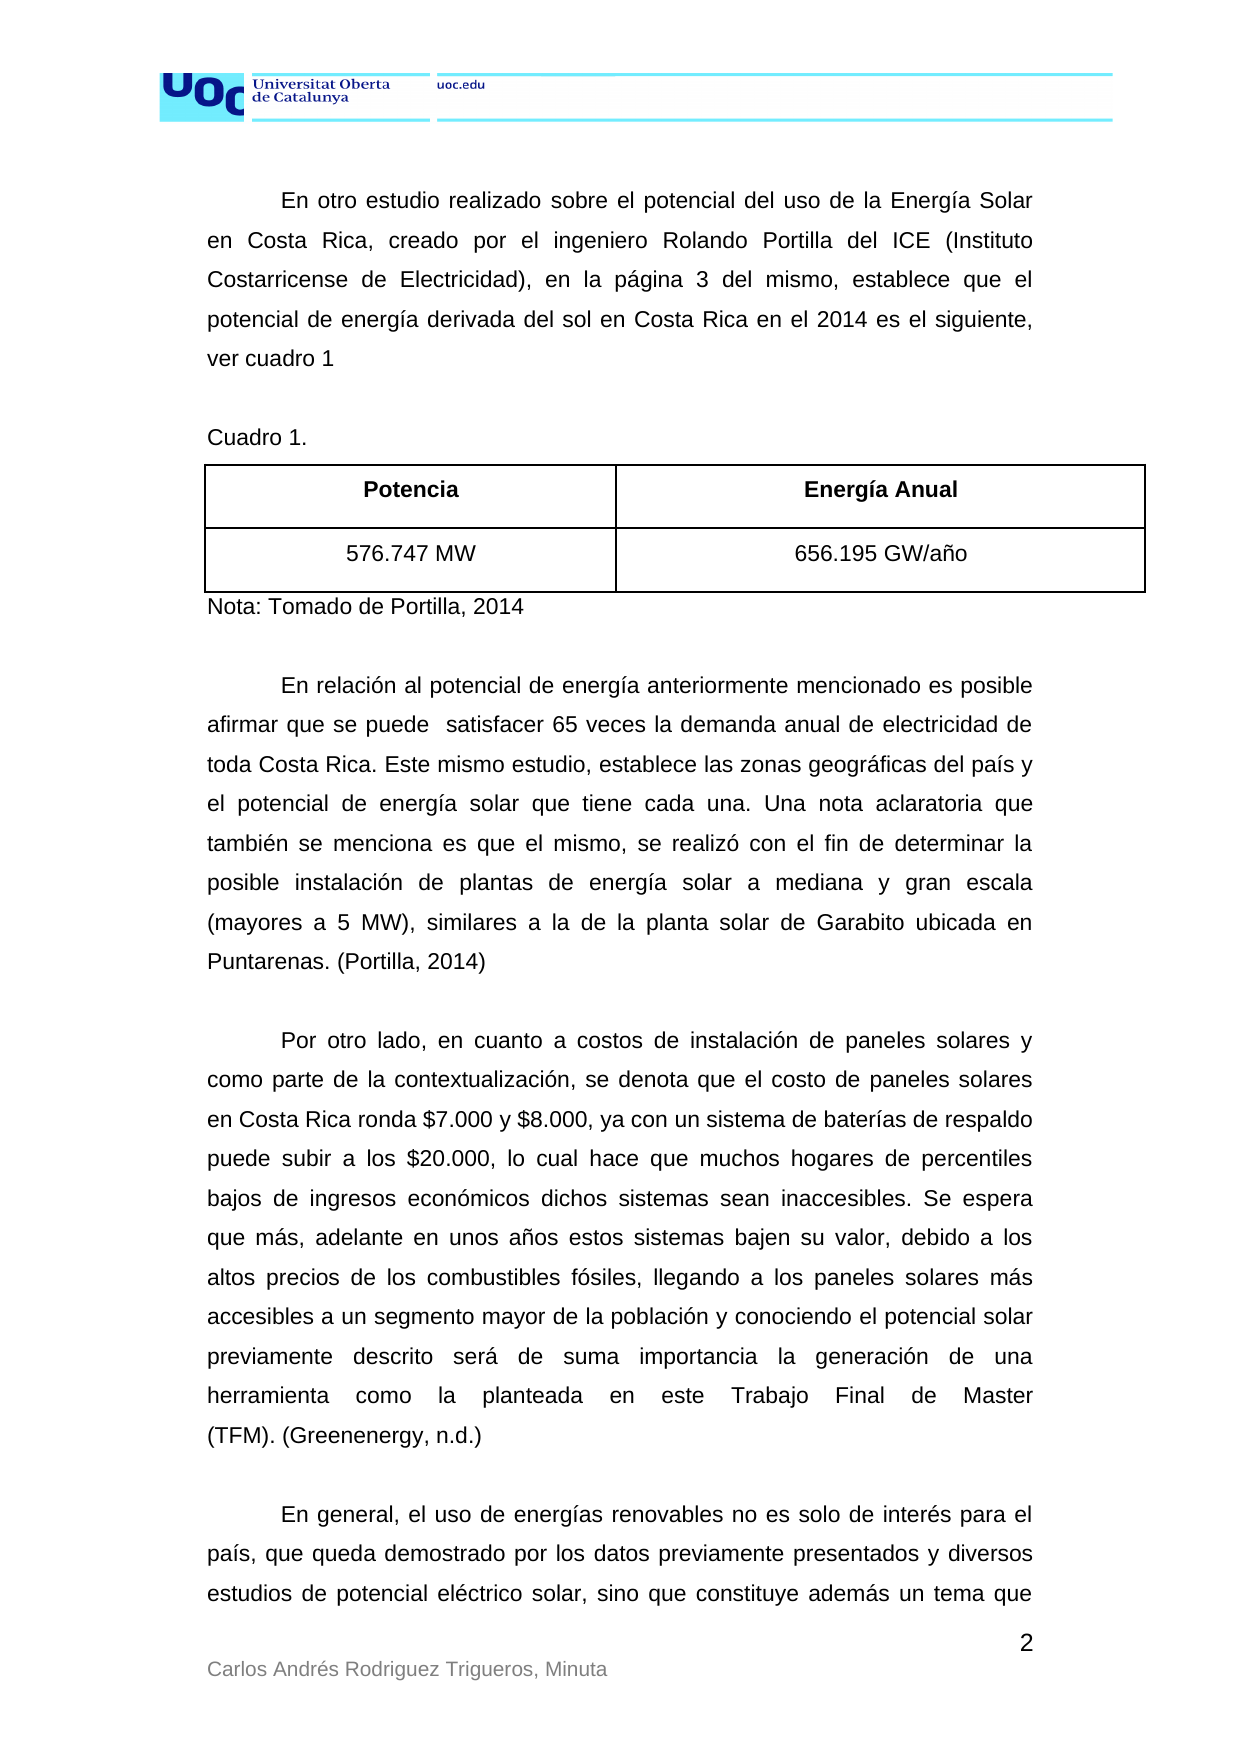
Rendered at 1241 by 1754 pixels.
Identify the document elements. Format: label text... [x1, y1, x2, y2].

picture [159, 73, 1113, 124]
text En relación al potencial de energía anteriormente mencionado es posible afirmar que se puede satisfacer 65 veces la demanda anual de electricidad de toda Costa Rica. Este mismo estudio, establece las zonas geográficas del país y el potencial de energía solar que tiene cada una. Una nota aclaratoria que también se menciona es que el mismo, se realizó con el fin de determinar la posible instalación de plantas de energía solar a mediana y gran escala (mayores a 5 MW), similares a la de la planta solar de Garabito ubicada en Puntarenas. (Portilla, 2014) [207, 672, 1033, 974]
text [207, 1501, 1033, 1606]
text Nota: Tomado de Portilla, 2014 [207, 593, 1033, 619]
text En otro estudio realizado sobre el potencial del uso de la Energía Solar en Costa Rica, creado por el ingeniero Rolando Portilla del ICE (Instituto Costarricense de Electricidad), en la página 3 del mismo, establece que el potencial de energía derivada del sol en Costa Rica en el 2014 es el siguiente, ver cuadro 1 [207, 187, 1033, 371]
table_header Potencia [206, 466, 615, 527]
text Cuadro 1. [207, 424, 1033, 450]
text Por otro lado, en cuanto a costos de instalación de paneles solares y como parte de la contextualización, se denota que el costo de paneles solares en Costa Rica ronda $7.000 y $8.000, ya con un sistema de baterías de respaldo puede subir a los $20.000, lo cual hace que muchos hogares de percentiles bajos de ingresos económicos dichos sistemas sean inaccesibles. Se espera que más, adelante en unos años estos sistemas bajen su valor, debido a los altos precios de los combustibles fósiles, llegando a los paneles solares más accesibles a un segmento mayor de la población y conociendo el potencial solar previamente descrito será de suma importancia la generación de una herramienta como la planteada en este Trabajo Final de Master (TFM). (Greenenergy, n.d.) [207, 1027, 1033, 1448]
table_cell 656.195 GW/año [617, 529, 1144, 591]
table_cell 576.747 MW [206, 529, 615, 591]
table_header Energía Anual [617, 466, 1144, 527]
